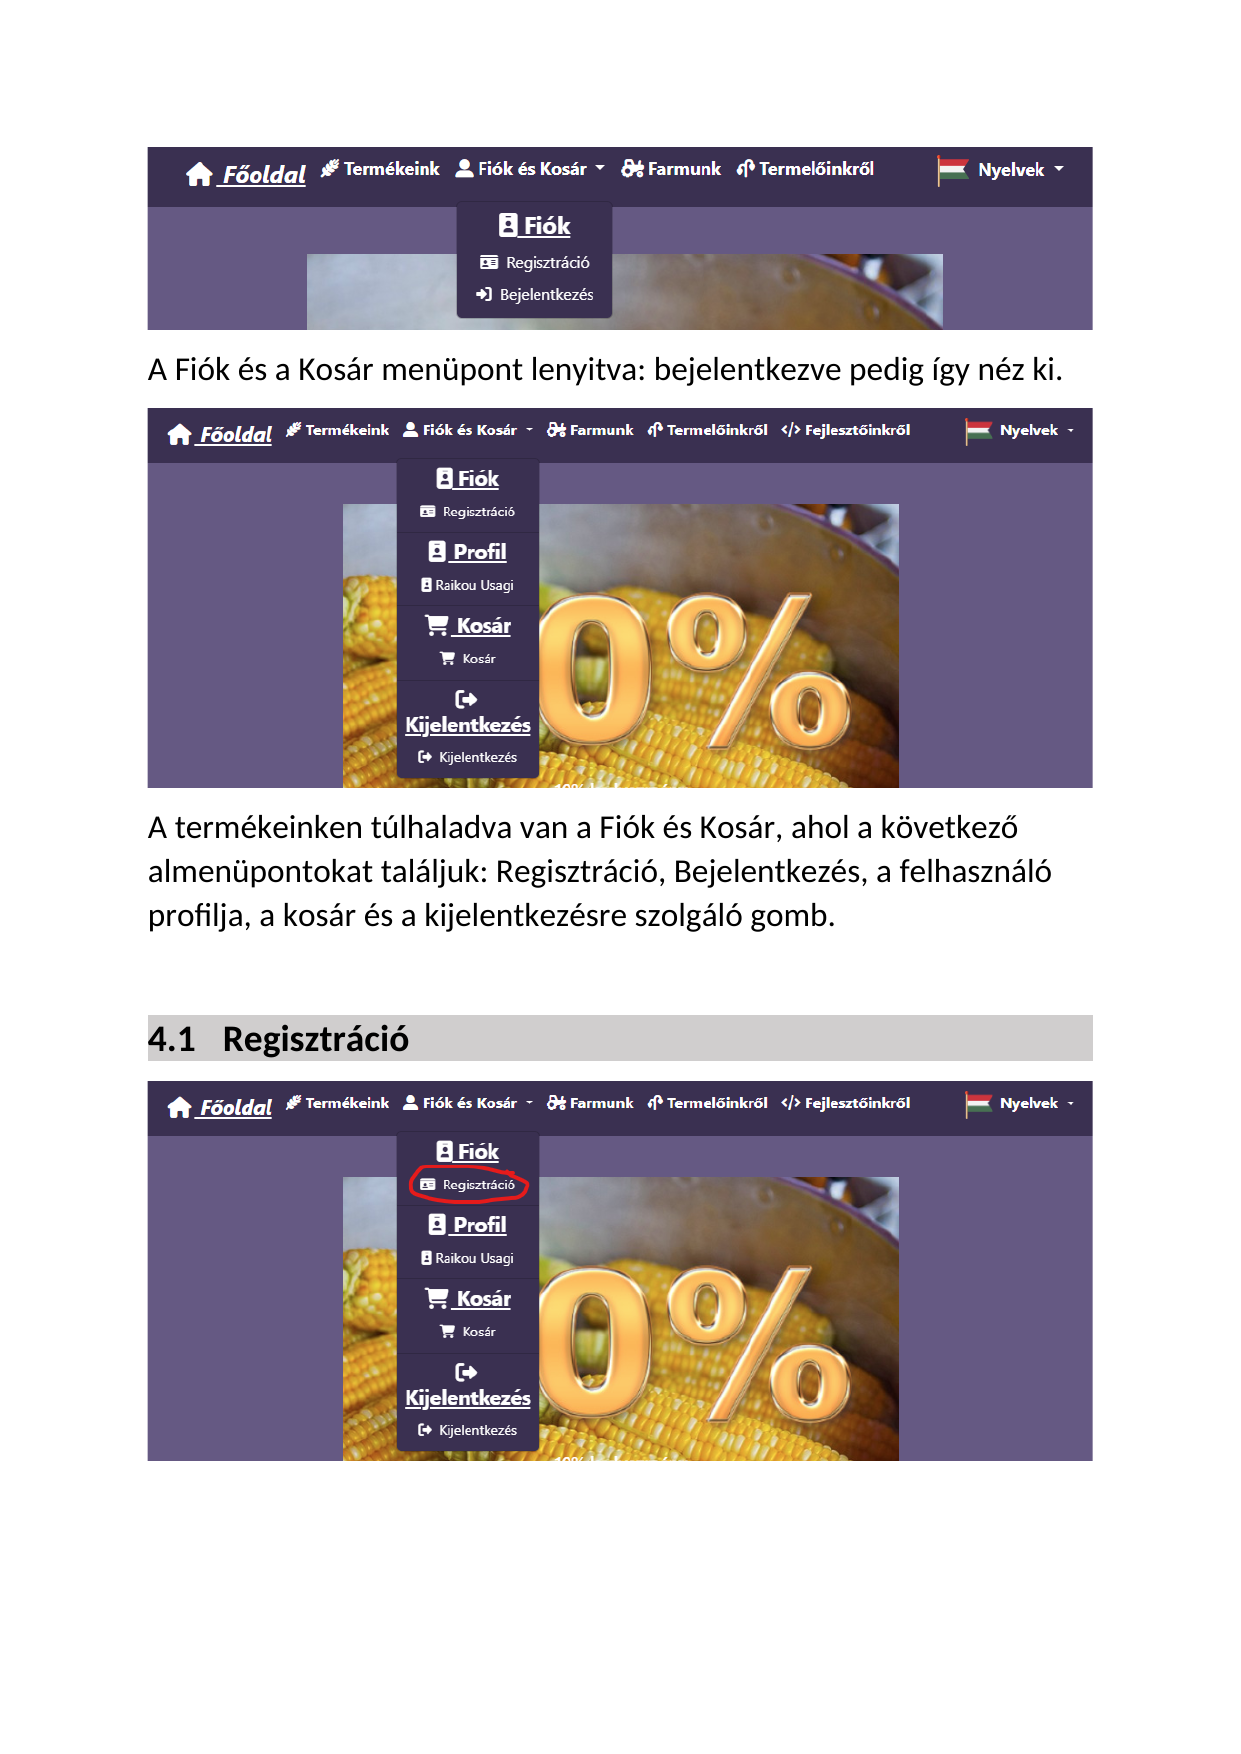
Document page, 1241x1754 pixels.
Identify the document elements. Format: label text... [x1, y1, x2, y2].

picture [147, 1081, 1093, 1461]
picture [147, 408, 1093, 788]
list Regisztráció [148, 1015, 1093, 1061]
text A Fiók és a Kosár menüpont lenyitva: bejelentkezve pedig így néz ki. [148, 348, 1093, 389]
picture [147, 147, 1093, 330]
text A termékeinken túlhaladva van a Fiók és Kosár, ahol a következő almenüpontokat találjuk: Regisztráció, Bejelentkezés, a felhasználó profilja, a kosár és a kijelentkezésre szolgáló gomb. [148, 806, 1093, 935]
